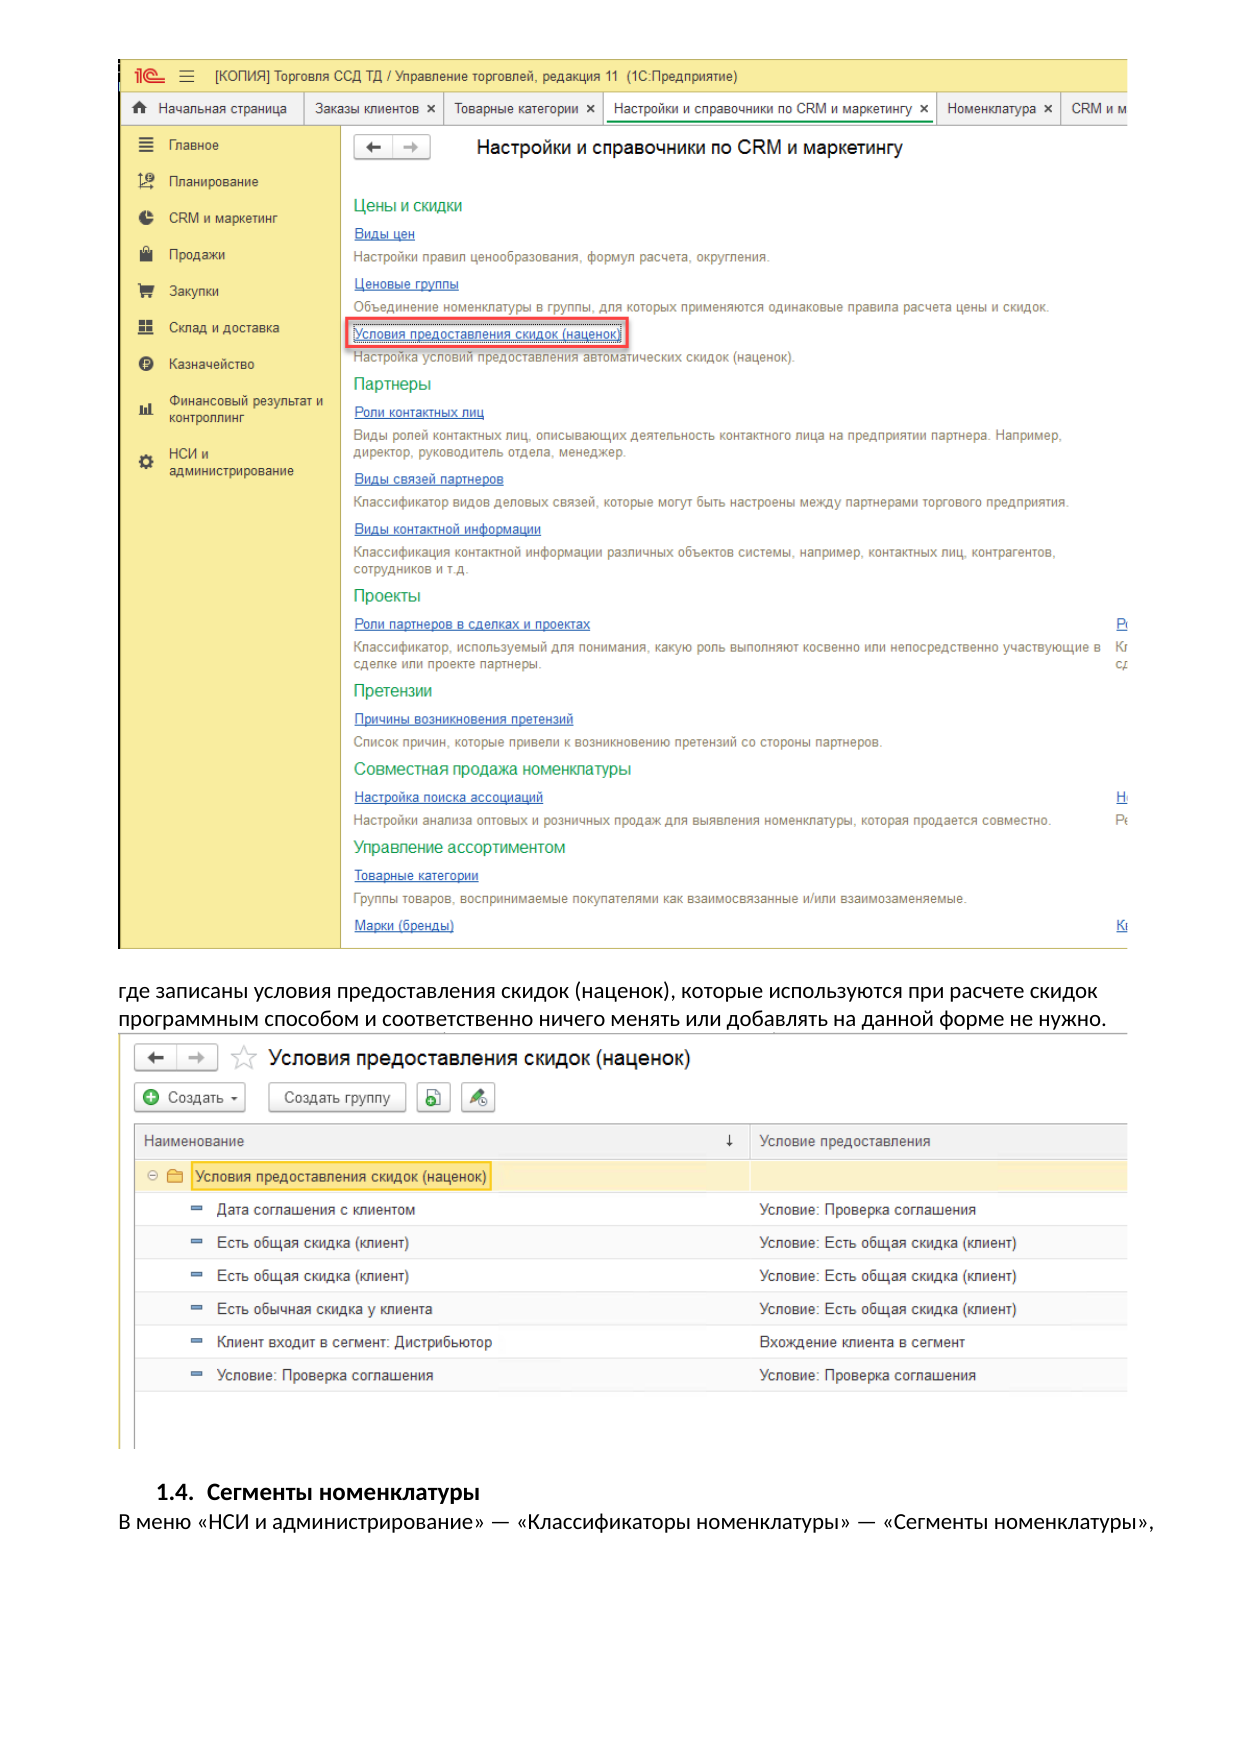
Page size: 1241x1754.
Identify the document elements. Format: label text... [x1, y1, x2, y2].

subtitle Сегменты номенклатуры [156, 1476, 1181, 1507]
text В меню «НСИ и администрирование» — «Классификаторы номенклатуры» — «Сегменты номенклатуры», [118, 1507, 1181, 1535]
picture [118, 59, 1128, 949]
text где записаны условия предоставления скидок (наценок), которые используются при расчете скидок программным способом и соответственно ничего менять или добавлять на данной форме не нужно. [118, 977, 1181, 1033]
picture [118, 1032, 1128, 1449]
